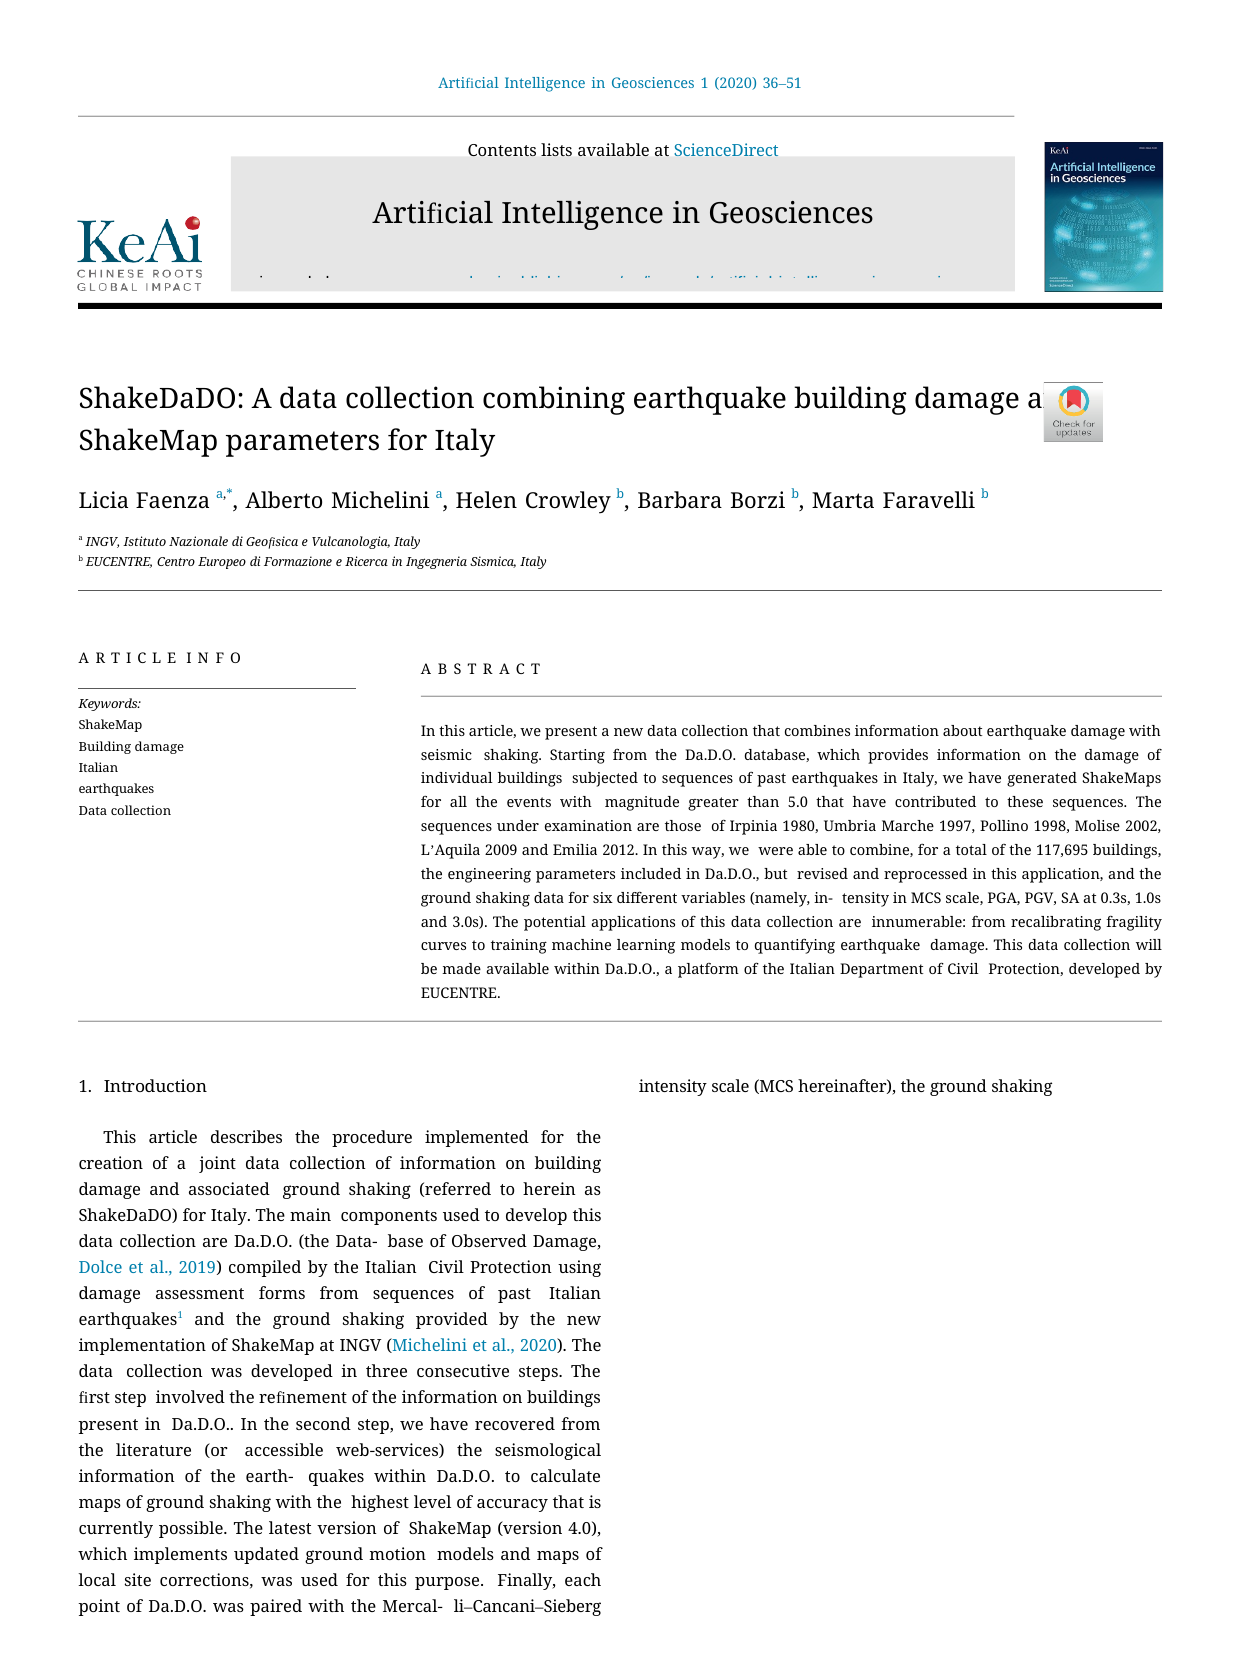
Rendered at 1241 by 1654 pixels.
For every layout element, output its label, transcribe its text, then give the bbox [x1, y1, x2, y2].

picture [169, 216, 202, 260]
picture [981, 488, 987, 498]
picture [77, 219, 202, 291]
text A B S T R A C T [421, 659, 1173, 679]
text ShakeDaDO: A data collection combining earthquake building damage and ShakeMap parameters for Italy [78, 378, 1133, 459]
picture [393, 1339, 397, 1349]
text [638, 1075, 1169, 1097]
list Introduction [78, 1075, 605, 1097]
text a INGV, Istituto Nazionale di Geofisica e Vulcanologia, Italy [78, 533, 1173, 550]
picture [1044, 142, 1164, 292]
text b EUCENTRE, Centro Europeo di Formazione e Ricerca in Ingegneria Sismica, Italy [78, 553, 1173, 570]
text This article describes the procedure implemented for the creation of a joint data collection of information on building damage and associated ground shaking (referred to herein as ShakeDaDO) for Italy. The main components used to develop this data collection are Da.D.O. (the Data- base of Observed Damage, Dolce et al., 2019) compiled by the Italian Civil Protection using damage assessment forms from sequences of past Italian earthquakes1 and the ground shaking provided by the new implementation of ShakeMap at INGV (Michelini et al., 2020). The data collection was developed in three consecutive steps. The first step involved the refinement of the information on buildings present in Da.D.O.. In the second step, we have recovered from the literature (or accessible web-services) the seismological information of the earth- quakes within Da.D.O. to calculate maps of ground shaking with the highest level of accuracy that is currently possible. The latest version of ShakeMap (version 4.0), which implements updated ground motion models and maps of local site corrections, was used for this purpose. Finally, each point of Da.D.O. was paired with the Mercal- li–Cancani–Sieberg intensity scale (MCS hereinafter), the ground shaking [78, 1126, 601, 1617]
picture [77, 223, 83, 260]
text In this article, we present a new data collection that combines information about earthquake damage with seismic shaking. Starting from the Da.D.O. database, which provides information on the damage of individual buildings subjected to sequences of past earthquakes in Italy, we have generated ShakeMaps for all the events with magnitude greater than 5.0 that have contributed to these sequences. The sequences under examination are those of Irpinia 1980, Umbria Marche 1997, Pollino 1998, Molise 2002, L’Aquila 2009 and Emilia 2012. In this way, we were able to combine, for a total of the 117,695 buildings, the engineering parameters included in Da.D.O., but revised and reprocessed in this application, and the ground shaking data for six different variables (namely, in- tensity in MCS scale, PGA, PGV, SA at 0.3s, 1.0s and 3.0s). The potential applications of this data collection are innumerable: from recalibrating fragility curves to training machine learning models to quantifying earthquake damage. This data collection will be made available within Da.D.O., a platform of the Italian Department of Civil Protection, developed by EUCENTRE. [421, 721, 1162, 1003]
picture [658, 80, 669, 86]
picture [1043, 382, 1103, 442]
text A R T I C L E I N F O [78, 648, 244, 668]
text Keywords: ShakeMap Building damage Italian earthquakes Data collection [78, 695, 189, 819]
text Licia Faenza a,*, Alberto Michelini a, Helen Crowley b, Barbara Borzi b, Marta Faravelli b [78, 485, 1173, 515]
picture [448, 80, 456, 86]
text Artificial Intelligence in Geosciences 1 (2020) 36–51 [67, 72, 1173, 92]
